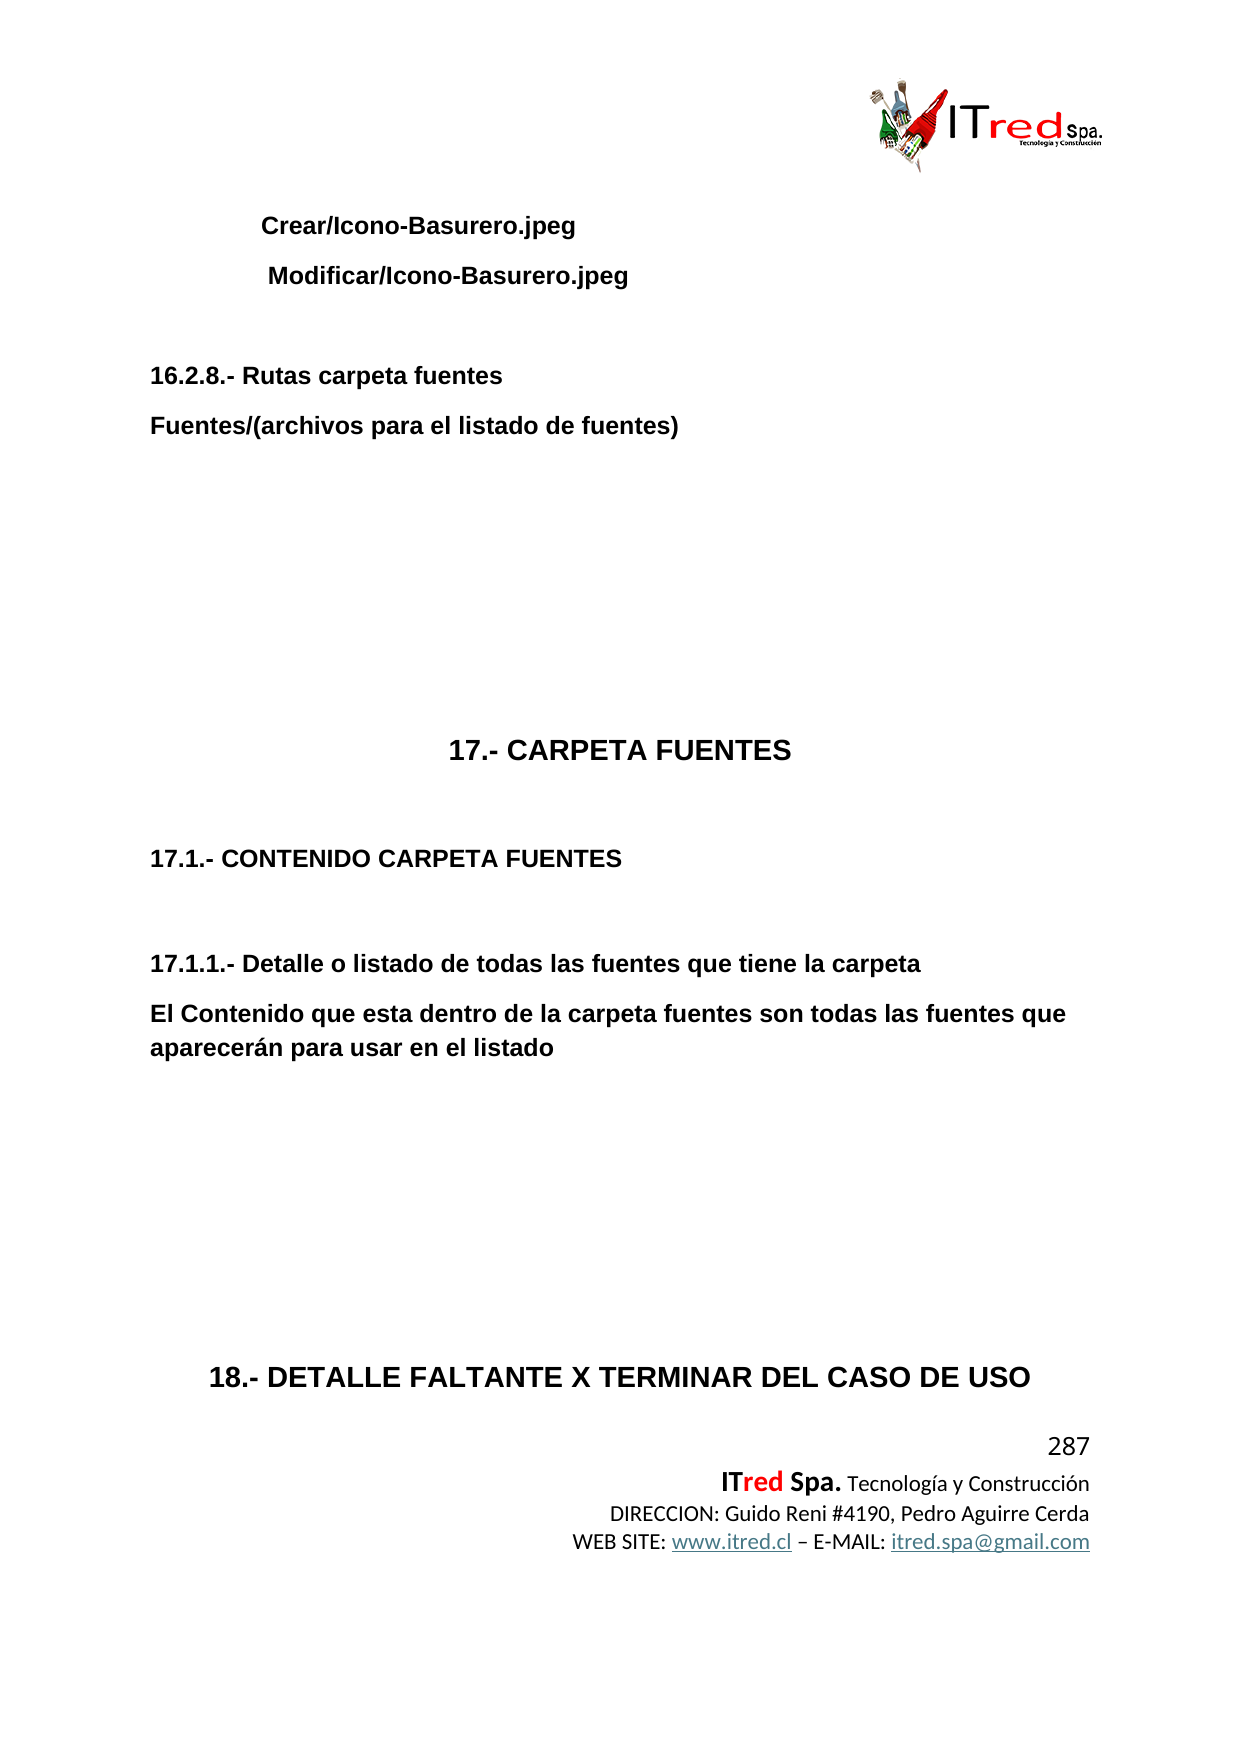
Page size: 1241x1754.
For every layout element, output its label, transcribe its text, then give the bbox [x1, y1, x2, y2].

text El Contenido que esta dentro de la carpeta fuentes son todas las fuentes que aparecerán para usar en el listado [150, 999, 1090, 1061]
text 17.- CARPETA FUENTES [150, 733, 1090, 766]
text Crear/Icono-Basurero.jpeg [150, 211, 1090, 239]
text Fuentes/(archivos para el listado de fuentes) [150, 411, 1090, 439]
text Modificar/Icono-Basurero.jpeg [150, 261, 1090, 289]
picture [868, 77, 1102, 174]
text 17.1.- CONTENIDO CARPETA FUENTES [150, 844, 1090, 872]
text 17.1.1.- Detalle o listado de todas las fuentes que tiene la carpeta [150, 949, 1090, 978]
text 16.2.8.- Rutas carpeta fuentes [150, 361, 1090, 389]
text 18.- DETALLE FALTANTE X TERMINAR DEL CASO DE USO [150, 1360, 1090, 1394]
